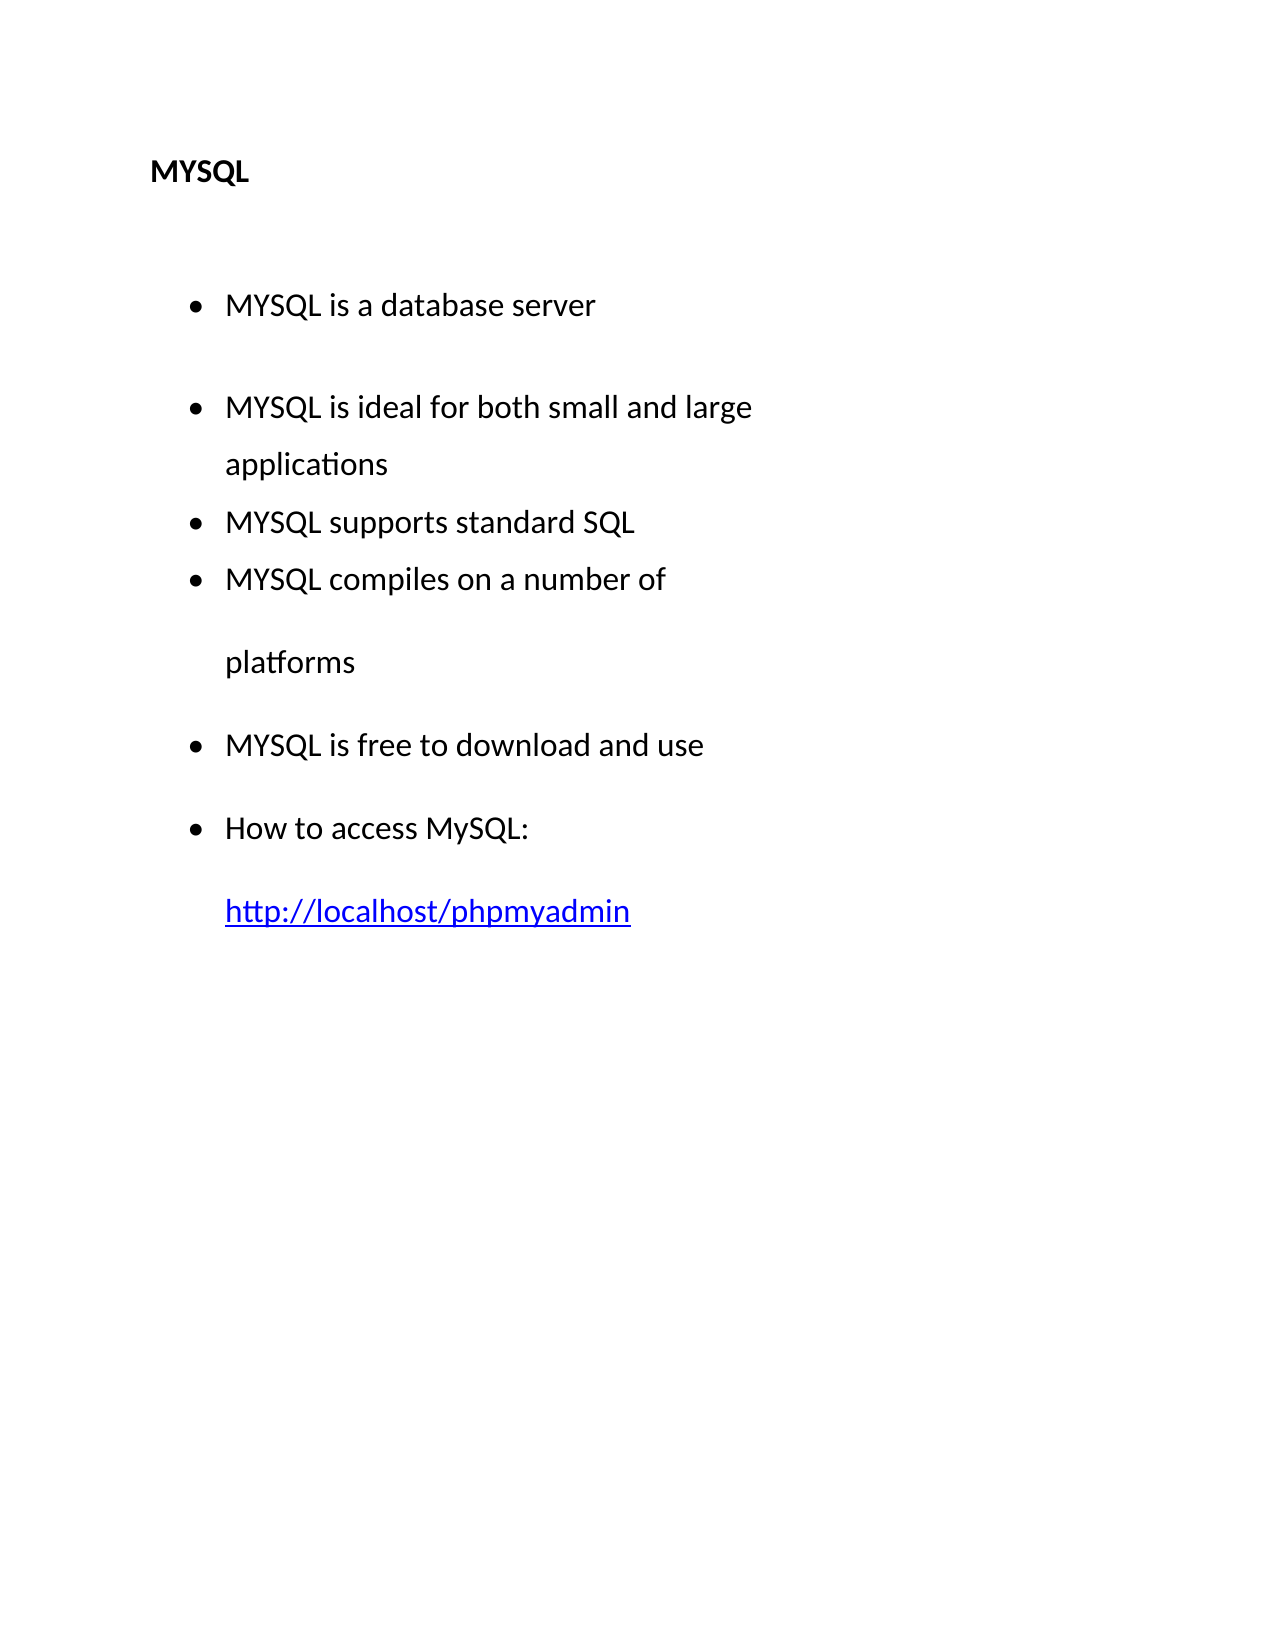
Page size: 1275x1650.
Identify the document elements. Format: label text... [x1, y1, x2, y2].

text MYSQL [150, 150, 1125, 191]
list MYSQL is free to download and use [187, 724, 754, 765]
list MYSQL is a database server [187, 284, 1125, 324]
list How to access MySQL: http://localhost/phpmyadmin [187, 807, 754, 931]
list MYSQL compiles on a number of platforms [187, 558, 754, 682]
list MYSQL is ideal for both small and large applications [187, 386, 842, 484]
list MYSQL supports standard SQL [187, 501, 842, 541]
